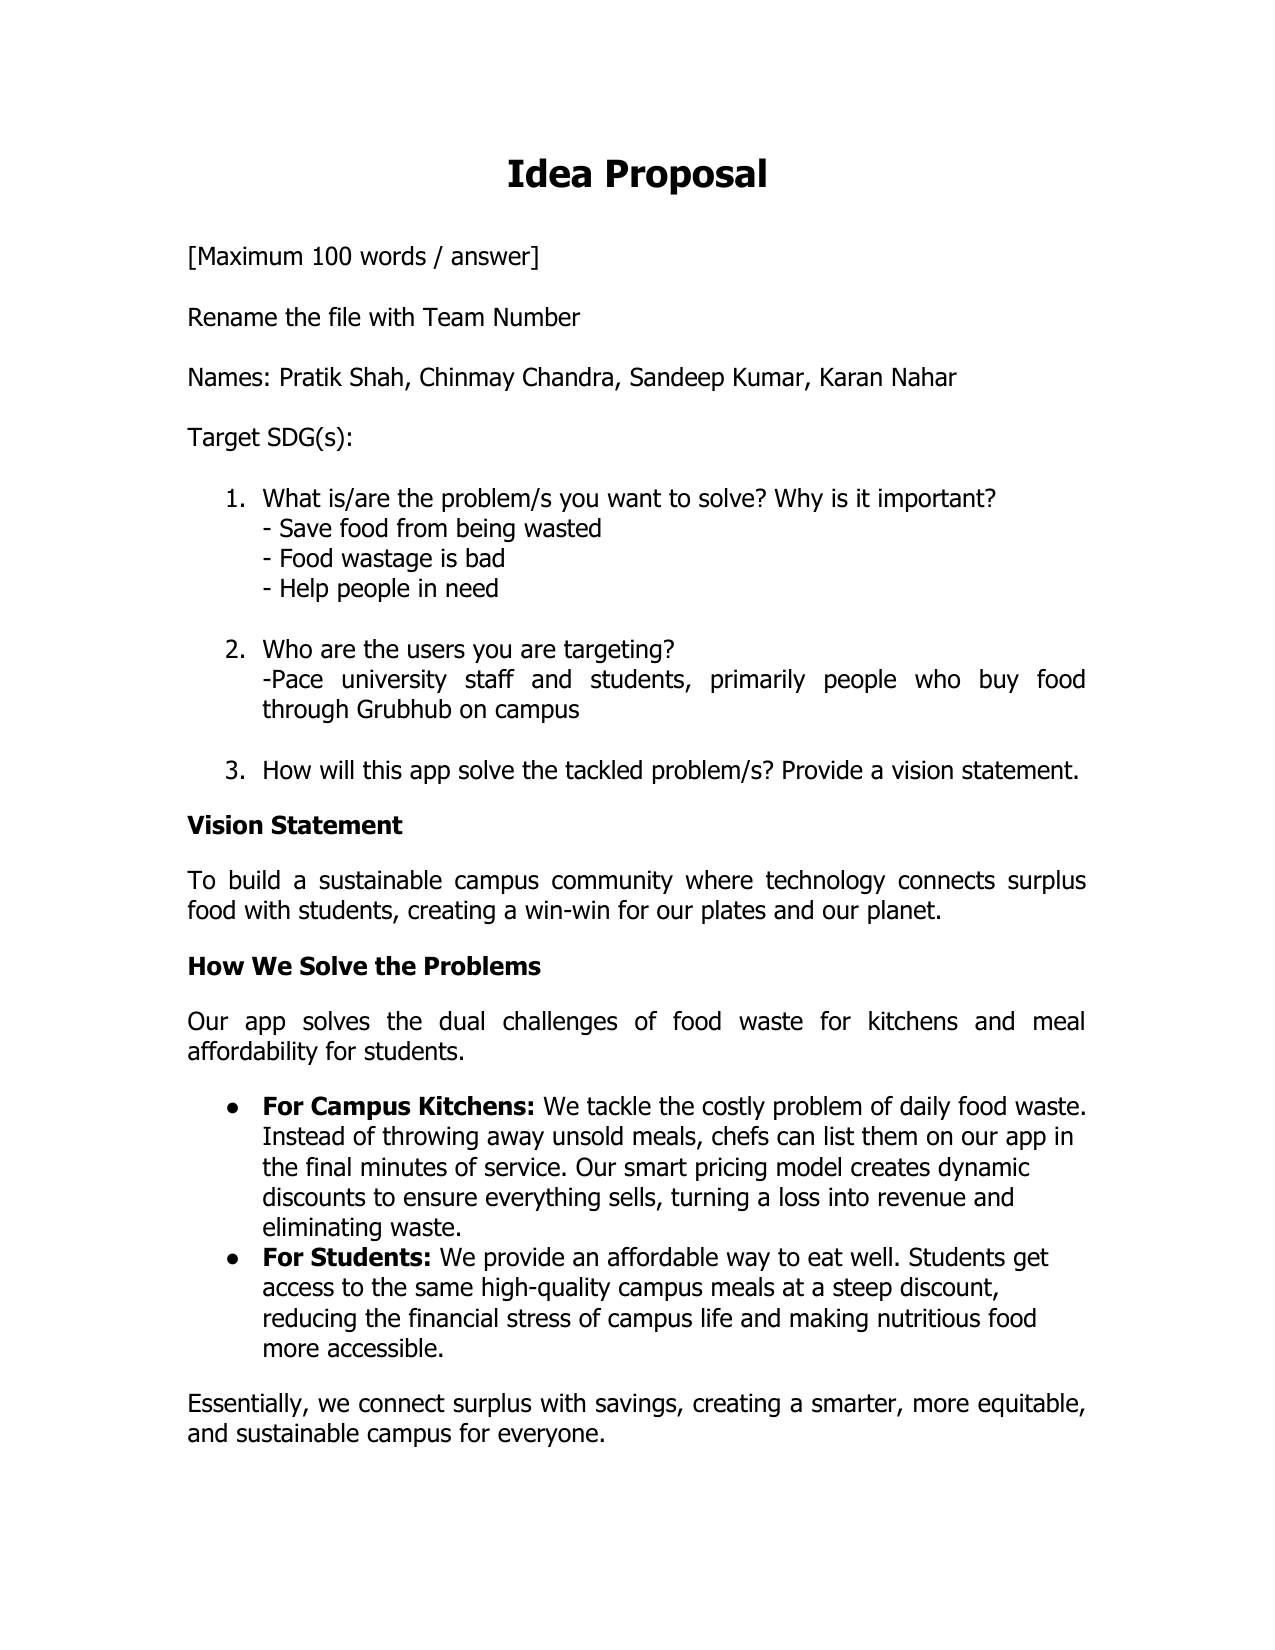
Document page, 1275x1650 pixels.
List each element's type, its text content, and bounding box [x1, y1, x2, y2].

title Idea Proposal [187, 150, 1087, 195]
text Essentially, we connect surplus with savings, creating a smarter, more equitable, and sustainable campus for everyone. [187, 1387, 1087, 1448]
list Who are the users you are targeting? [225, 633, 1087, 663]
list What is/are the problem/s you want to solve? Why is it important? [225, 482, 1087, 512]
list For Students: We provide an affordable way to eat well. Students get access to the same high-quality campus meals at a steep discount, reducing the financial stress of campus life and making nutritious food more accessible. [225, 1242, 1087, 1362]
text Target SDG(s): [187, 422, 1087, 452]
text - Food wastage is bad [262, 543, 1087, 573]
text Vision Statement [187, 809, 1087, 839]
text -Pace university staff and students, primarily people who buy food through Grubhub on campus [262, 663, 1087, 724]
text How We Solve the Problems [187, 950, 1087, 980]
text [Maximum 100 words / answer] [187, 241, 1087, 271]
text Our app solves the dual challenges of food waste for kitchens and meal affordability for students. [187, 1005, 1087, 1066]
text - Help people in need [262, 573, 1087, 603]
text To build a sustainable campus community where technology connects surplus food with students, creating a win-win for our plates and our planet. [187, 864, 1087, 925]
text Rename the file with Team Number [187, 301, 1087, 331]
list For Campus Kitchens: We tackle the costly problem of daily food waste. Instead of throwing away unsold meals, chefs can list them on our app in the final minutes of service. Our smart pricing model creates dynamic discounts to ensure everything sells, turning a loss into revenue and eliminating waste. [225, 1091, 1087, 1242]
text Names: Pratik Shah, Chinmay Chandra, Sandeep Kumar, Karan Nahar [187, 361, 1087, 392]
text - Save food from being wasted [262, 512, 1087, 543]
list How will this app solve the tackled problem/s? Provide a vision statement. [225, 754, 1087, 784]
